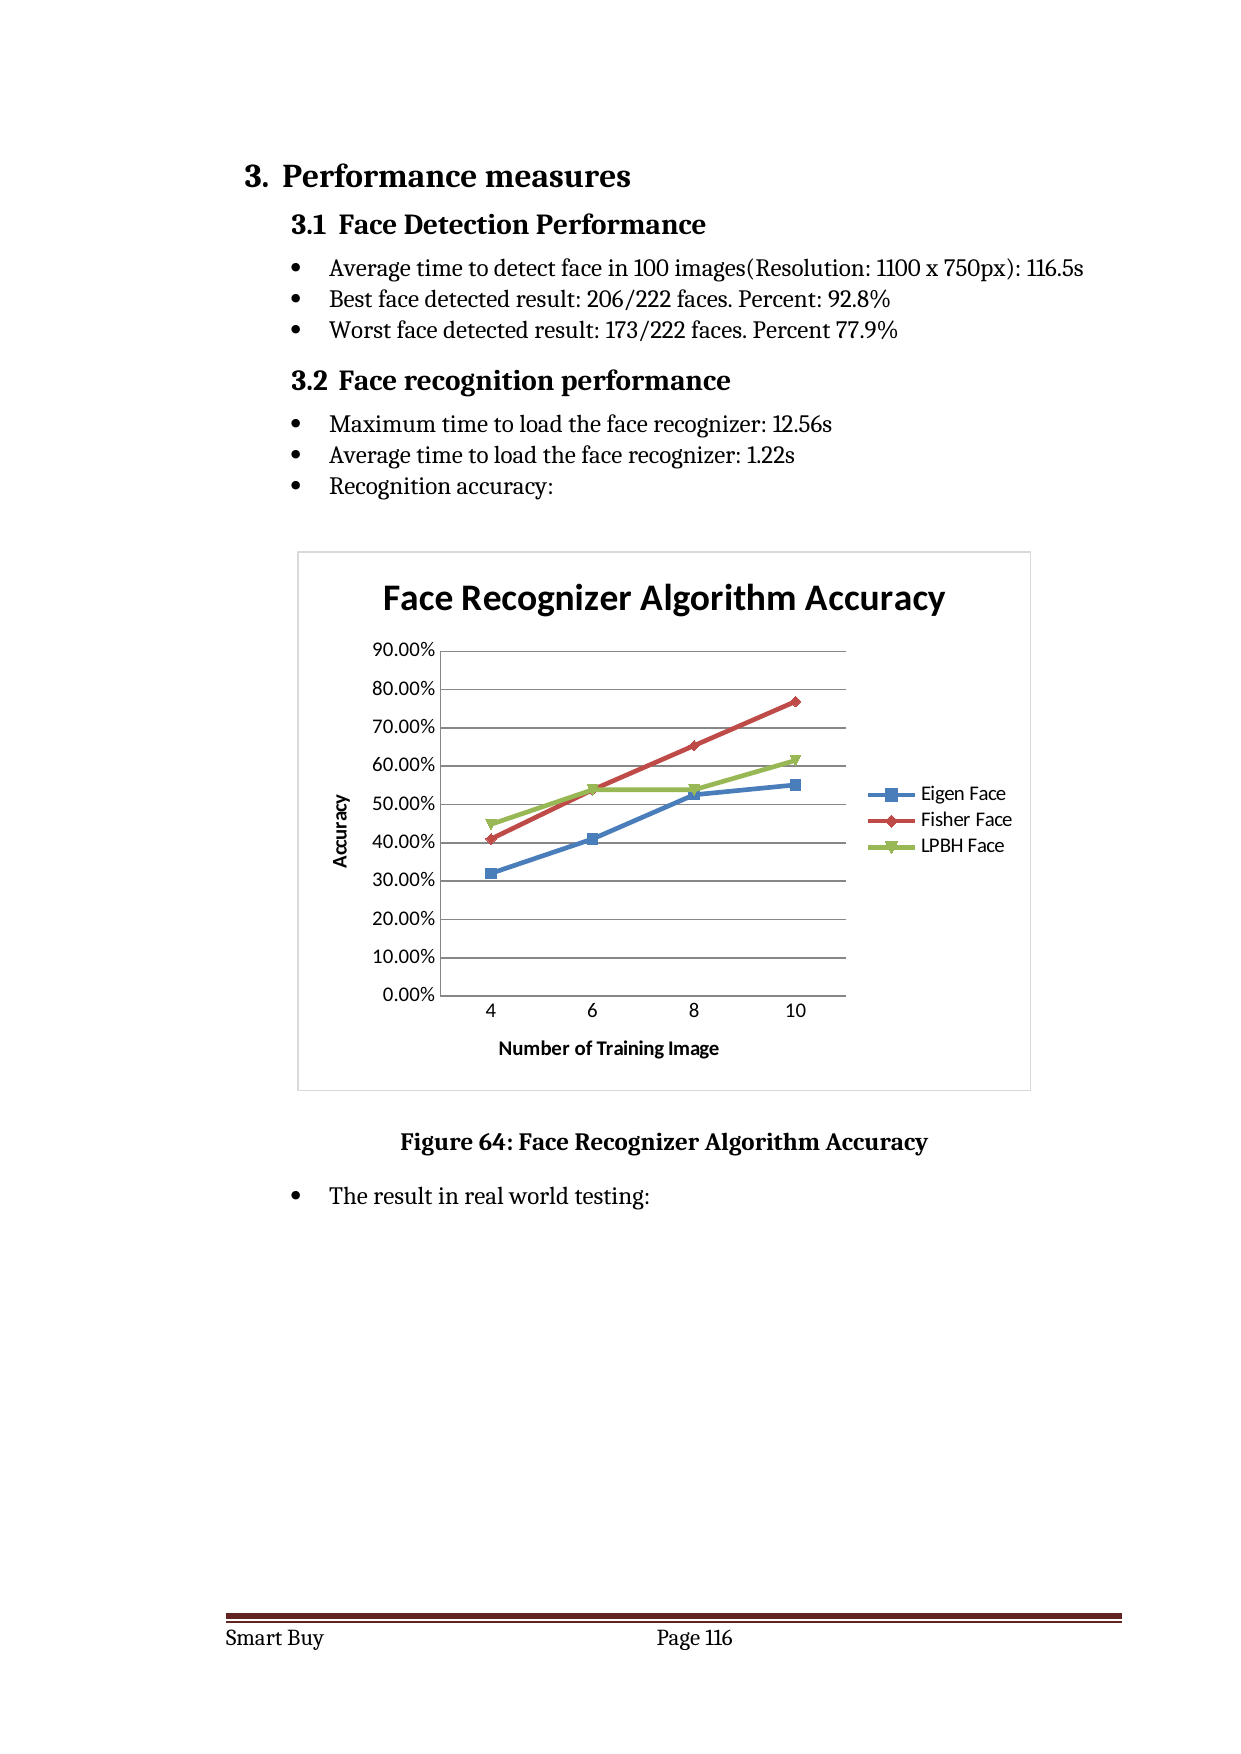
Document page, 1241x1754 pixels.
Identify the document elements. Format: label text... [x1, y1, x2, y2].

list Maximum time to load the face recognizer: 12.56s [291, 410, 1122, 439]
list Average time to detect face in 100 images(Resolution: 1100 x 750px): 116.5s [291, 254, 1122, 283]
list Worst face detected result: 173/222 faces. Percent 77.9% [291, 316, 1122, 345]
list Best face detected result: 206/222 faces. Percent: 92.8% [291, 285, 1122, 314]
subtitle Performance measures [244, 157, 1122, 196]
subtitle Face recognition performance [291, 364, 1122, 398]
subtitle Face Detection Performance [291, 208, 1122, 242]
list Average time to load the face recognizer: 1.22s [291, 441, 1122, 470]
list The result in real world testing: [291, 1182, 1122, 1210]
list Recognition accuracy: [291, 472, 1122, 501]
